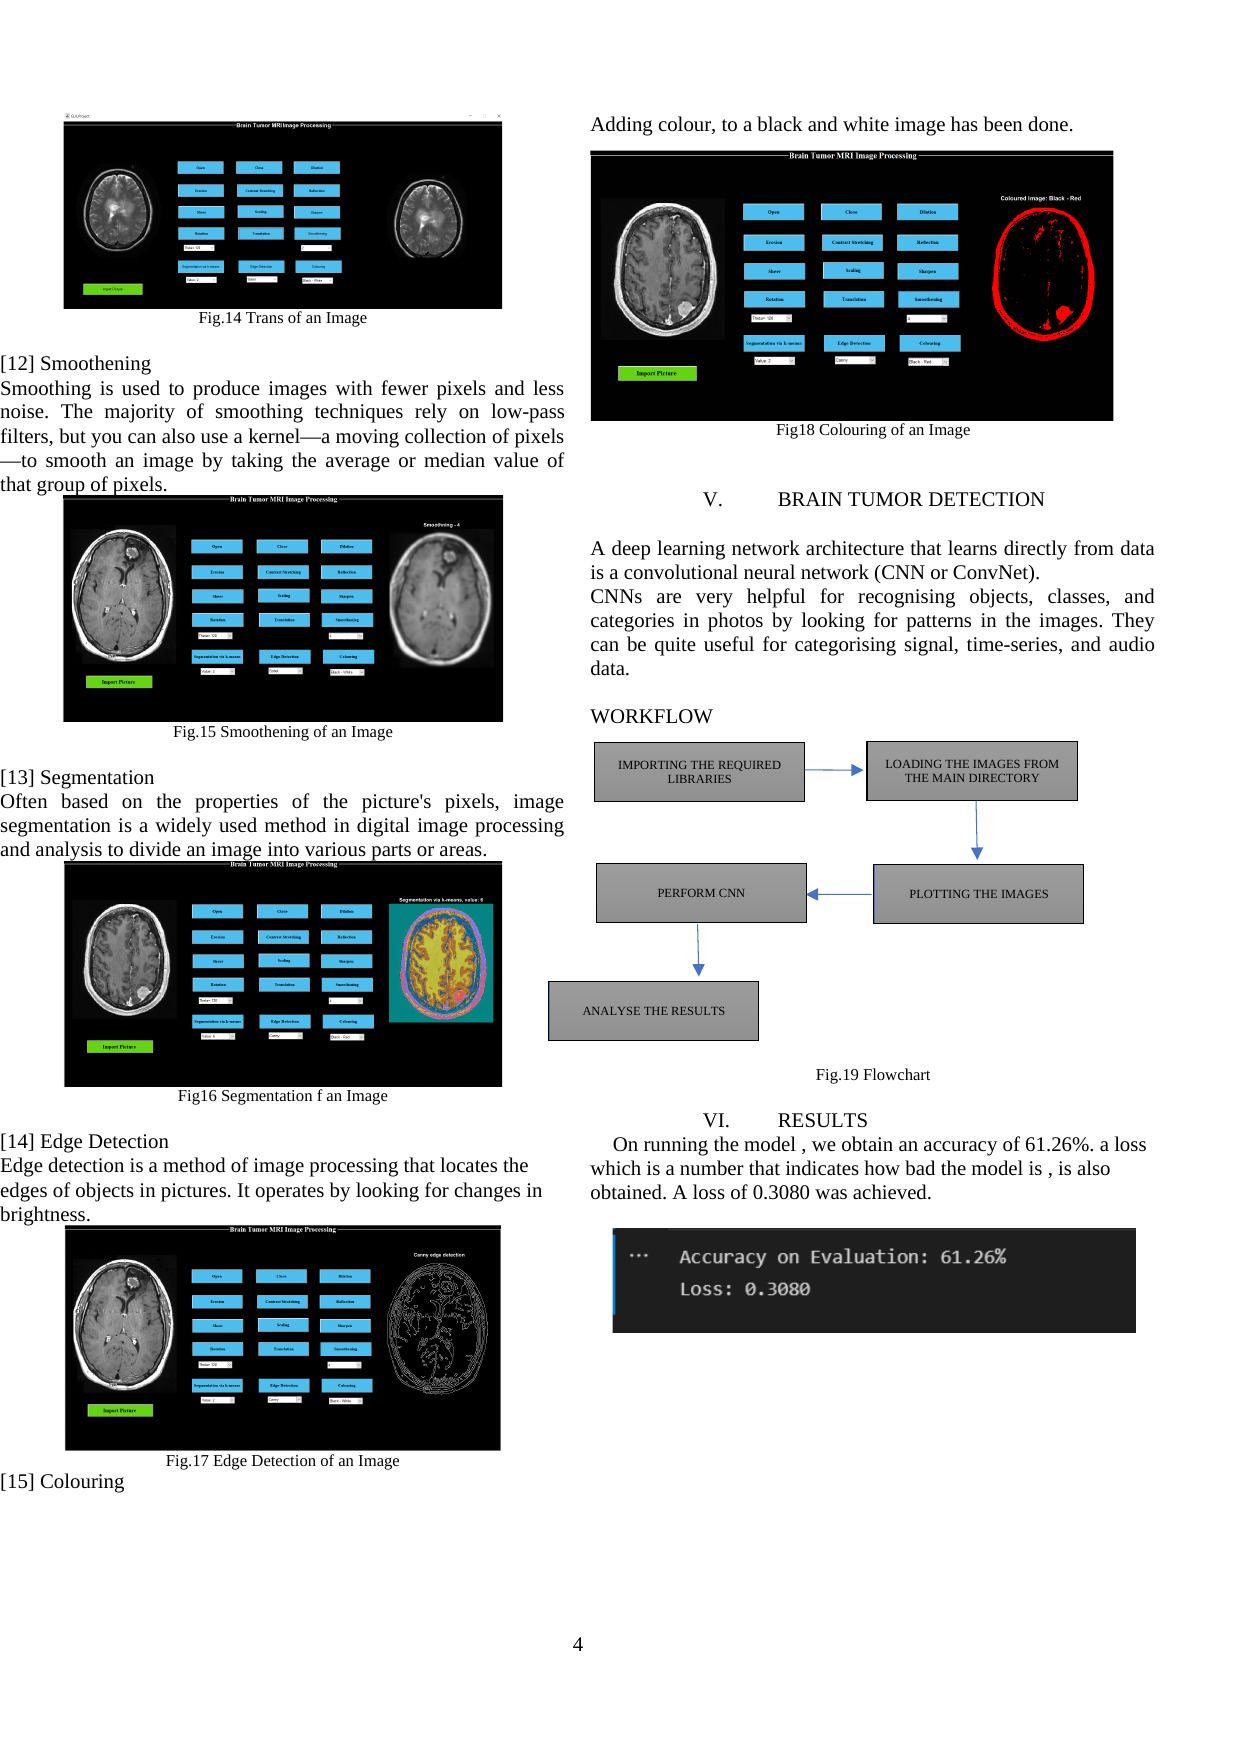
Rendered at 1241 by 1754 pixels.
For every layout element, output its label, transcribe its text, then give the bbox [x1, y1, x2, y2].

list RESULTS [703, 1108, 1156, 1132]
text Adding colour, to a black and white image has been done. [590, 112, 1156, 136]
text [14] Edge Detection [0, 1129, 565, 1153]
text Fig18 Colouring of an Image [590, 420, 1156, 439]
text Fig.17 Edge Detection of an Image [0, 1450, 565, 1469]
text CNNs are very helpful for recognising objects, classes, and categories in photos by looking for patterns in the images. They can be quite useful for categorising signal, time-series, and audio data. [590, 584, 1156, 680]
picture [63, 112, 503, 309]
text [15] Colouring [0, 1469, 565, 1493]
picture [63, 861, 503, 1087]
text On running the model , we obtain an accuracy of 61.26%. a loss which is a number that indicates how bad the model is , is also obtained. A loss of 0.3080 was achieved. [590, 1132, 1156, 1204]
picture [62, 495, 504, 722]
text Fig.19 Flowchart [590, 1065, 1156, 1084]
text Fig.14 Trans of an Image [0, 308, 565, 327]
text [13] Segmentation [0, 765, 565, 789]
picture [590, 150, 1114, 421]
text [12] Smoothening [0, 351, 565, 375]
text WORKFLOW [590, 704, 1156, 728]
picture [612, 1228, 1136, 1333]
text Edge detection is a method of image processing that locates the edges of objects in pictures. It operates by looking for changes in brightness. [0, 1153, 565, 1226]
text Often based on the properties of the picture's pixels, image segmentation is a widely used method in digital image processing and analysis to divide an image into various parts or areas. [0, 789, 565, 861]
list BRAIN TUMOR DETECTION [703, 487, 1156, 511]
text Fig.15 Smoothening of an Image [0, 722, 565, 741]
picture [64, 1225, 501, 1451]
text A deep learning network architecture that learns directly from data is a convolutional neural network (CNN or ConvNet). [590, 536, 1156, 584]
text Fig16 Segmentation f an Image [0, 1086, 565, 1105]
text Smoothing is used to produce images with fewer pixels and less noise. The majority of smoothing techniques rely on low-pass filters, but you can also use a kernel—a moving collection of pixels—to smooth an image by taking the average or median value of that group of pixels. [0, 375, 565, 496]
